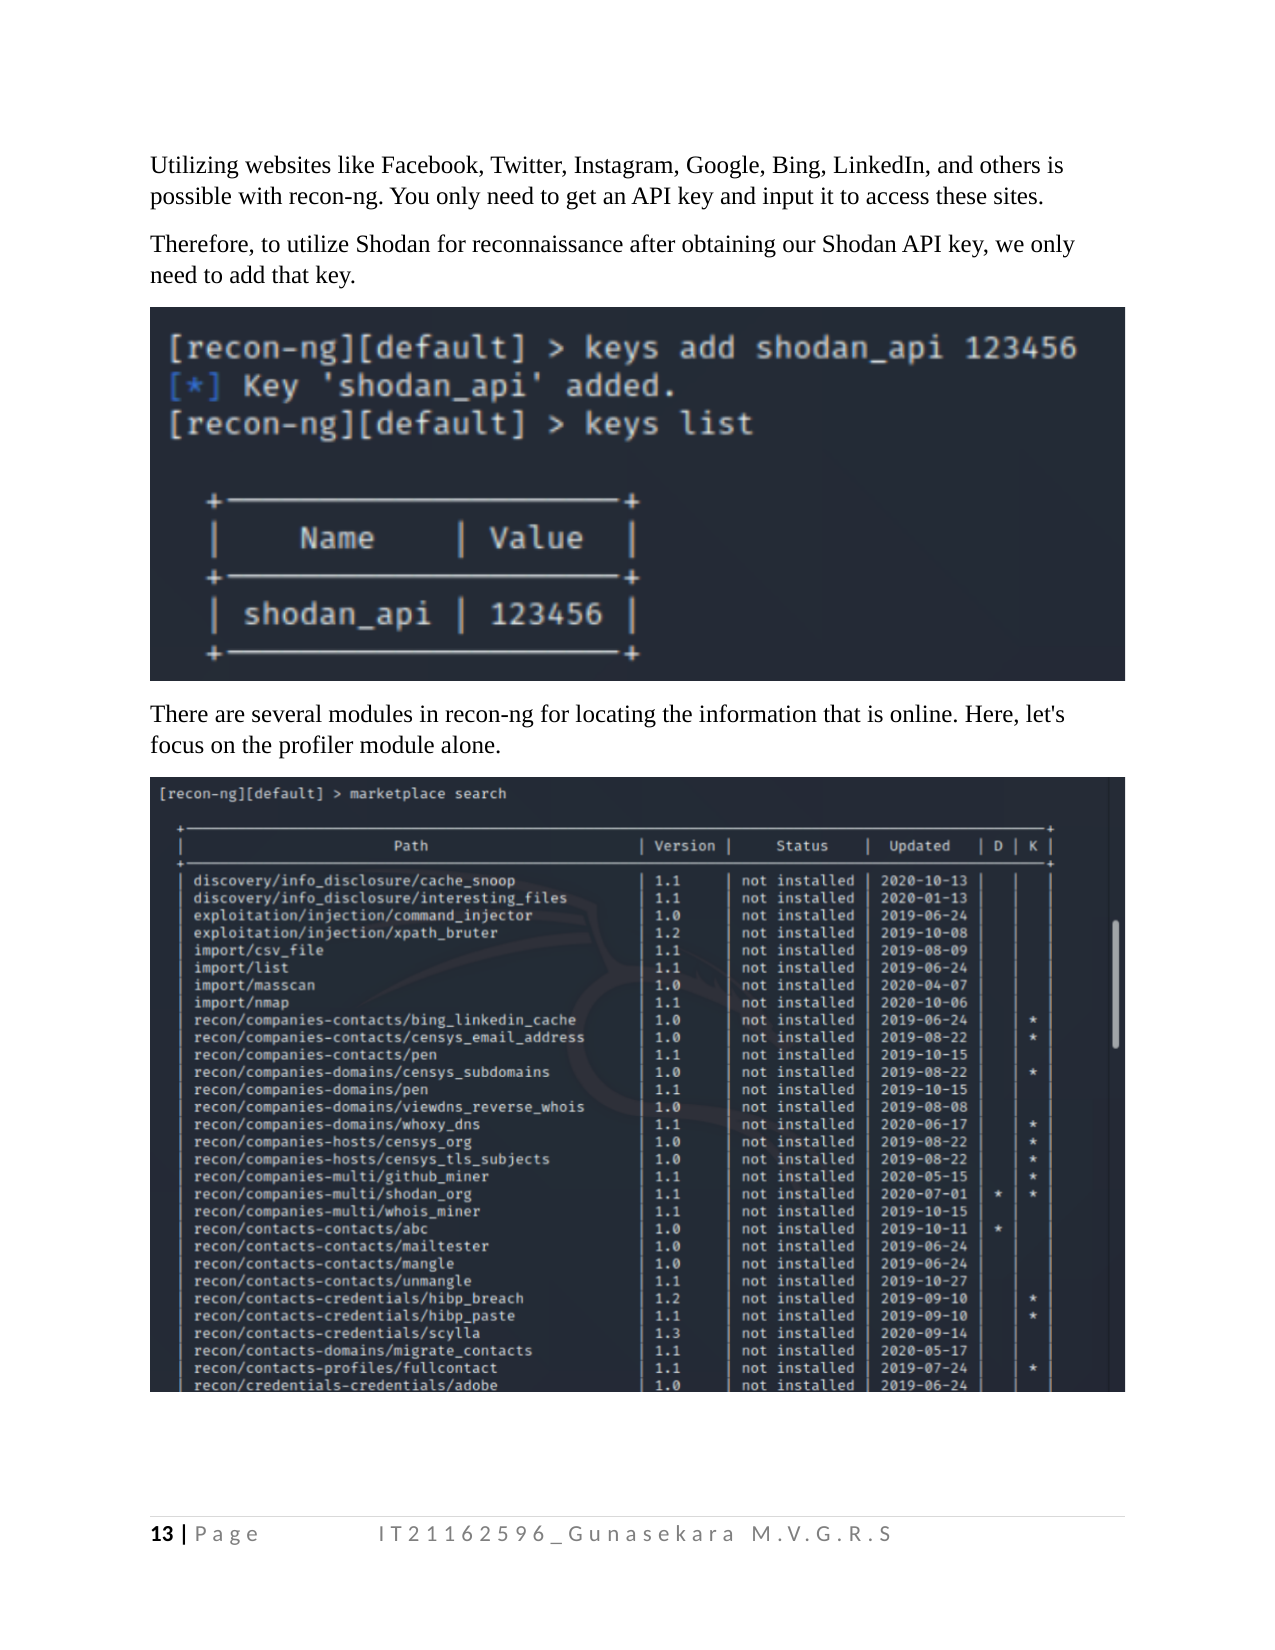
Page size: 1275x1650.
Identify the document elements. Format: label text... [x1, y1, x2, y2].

picture [150, 307, 1125, 681]
picture [150, 777, 1125, 1392]
text Therefore, to utilize Shodan for reconnaissance after obtaining our Shodan API key, we only need to add that key. [150, 229, 1125, 288]
text Utilizing websites like Facebook, Twitter, Instagram, Google, Bing, LinkedIn, and others is possible with recon-ng. You only need to get an API key and input it to access these sites. [150, 150, 1125, 210]
text There are several modules in recon-ng for locating the information that is online. Here, let's focus on the profiler module alone. [150, 699, 1125, 759]
